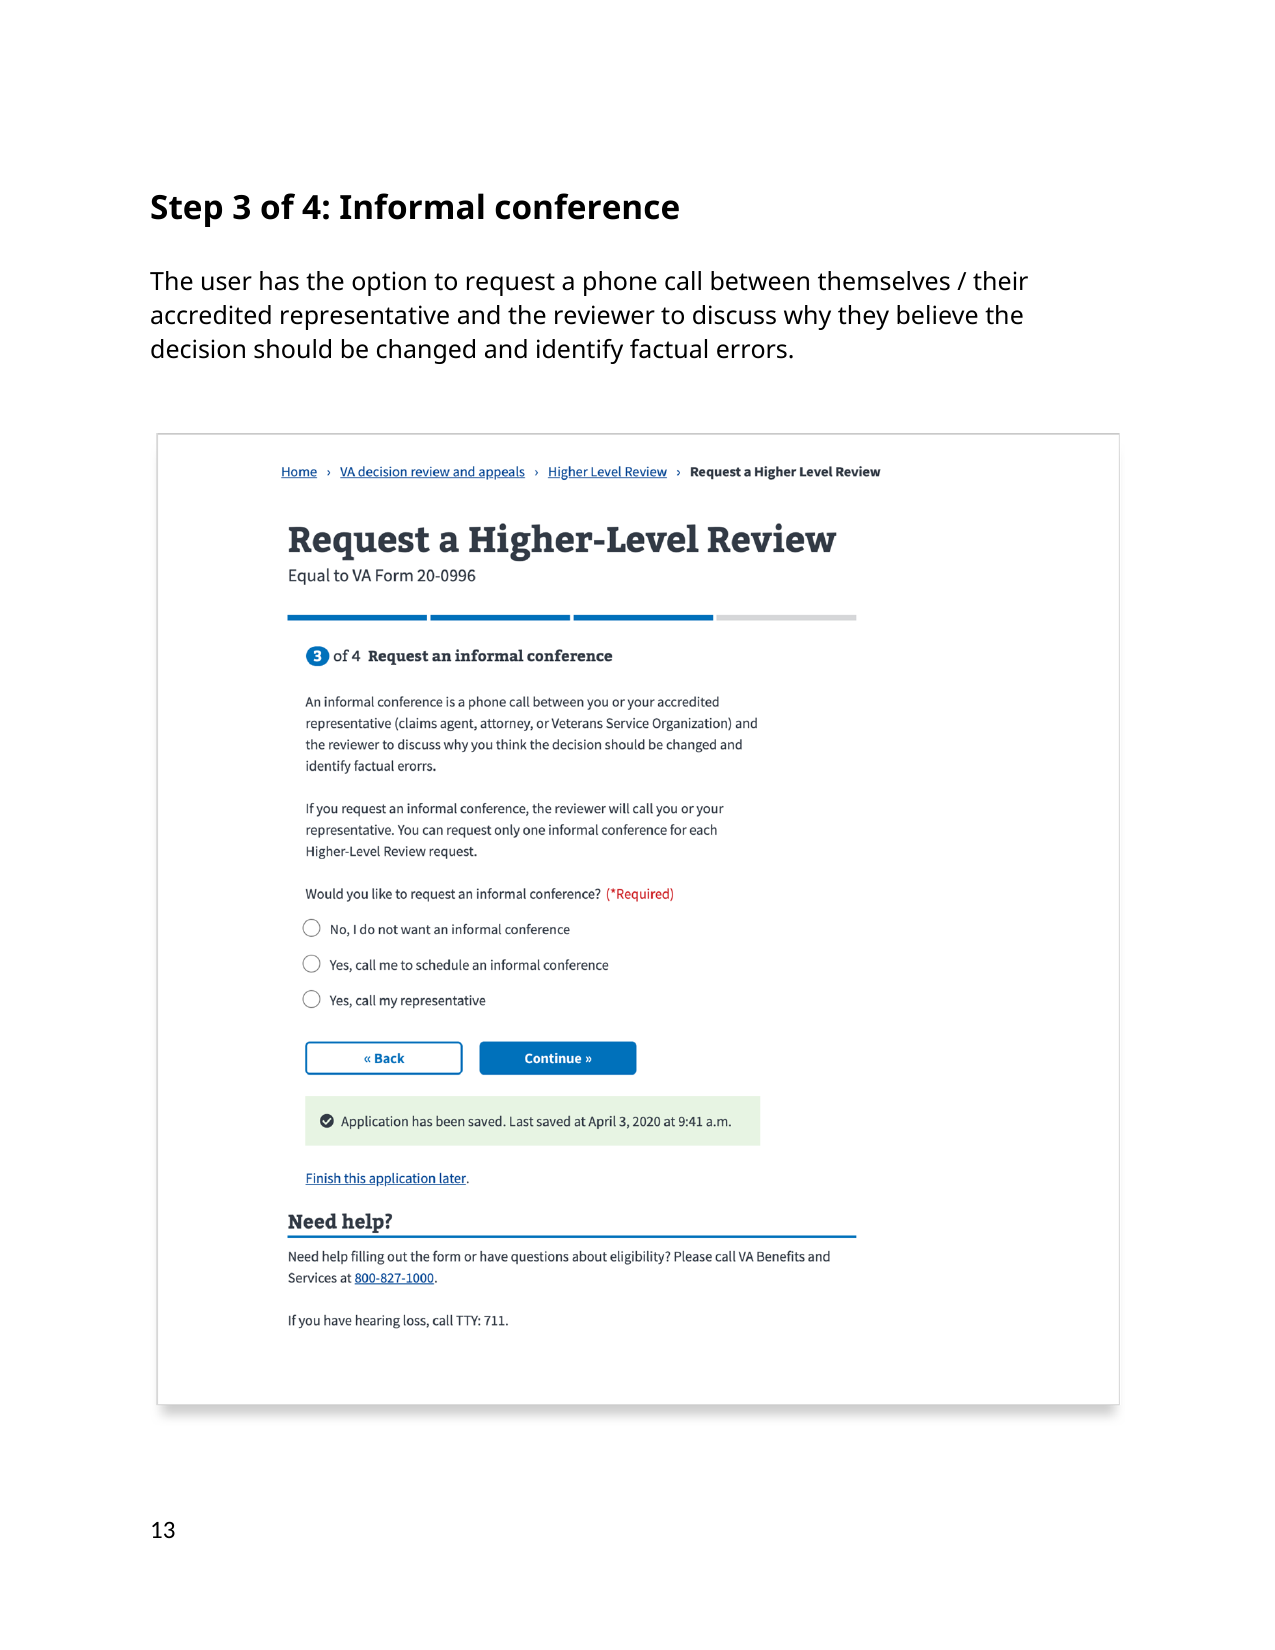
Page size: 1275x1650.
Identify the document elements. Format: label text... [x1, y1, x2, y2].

text Step 3 of 4: Informal conference [150, 184, 1125, 229]
text The user has the option to request a phone call between themselves / their accredited representative and the reviewer to discuss why they believe the decision should be changed and identify factual errors. [150, 263, 1125, 366]
picture [150, 433, 1125, 1426]
